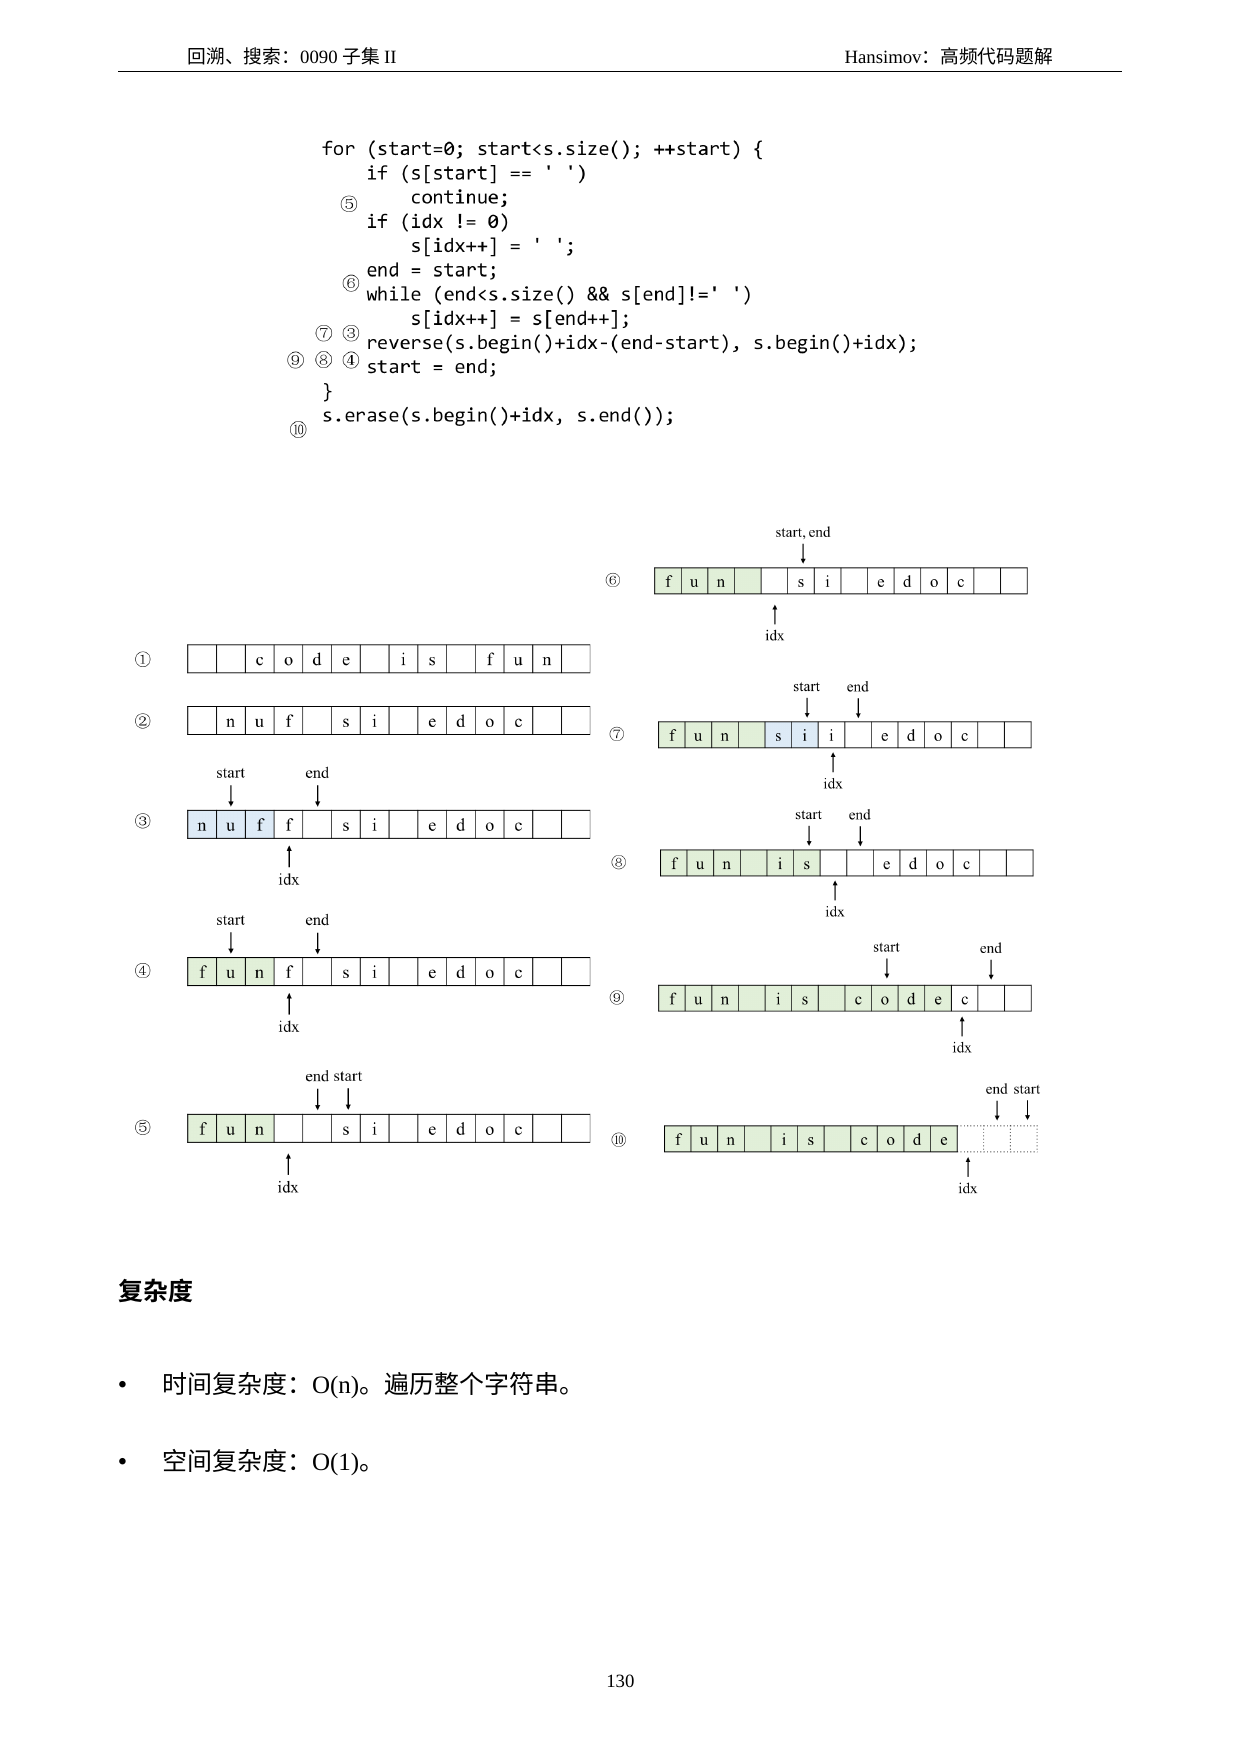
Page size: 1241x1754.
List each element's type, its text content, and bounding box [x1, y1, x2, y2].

text 空间复杂度：O(1)。 [118, 1426, 1122, 1494]
picture [118, 517, 1063, 1206]
text 时间复杂度：O(n)。遍历整个字符串。 [118, 1349, 1122, 1417]
subtitle 复杂度 [118, 1255, 1097, 1323]
picture [265, 130, 975, 450]
